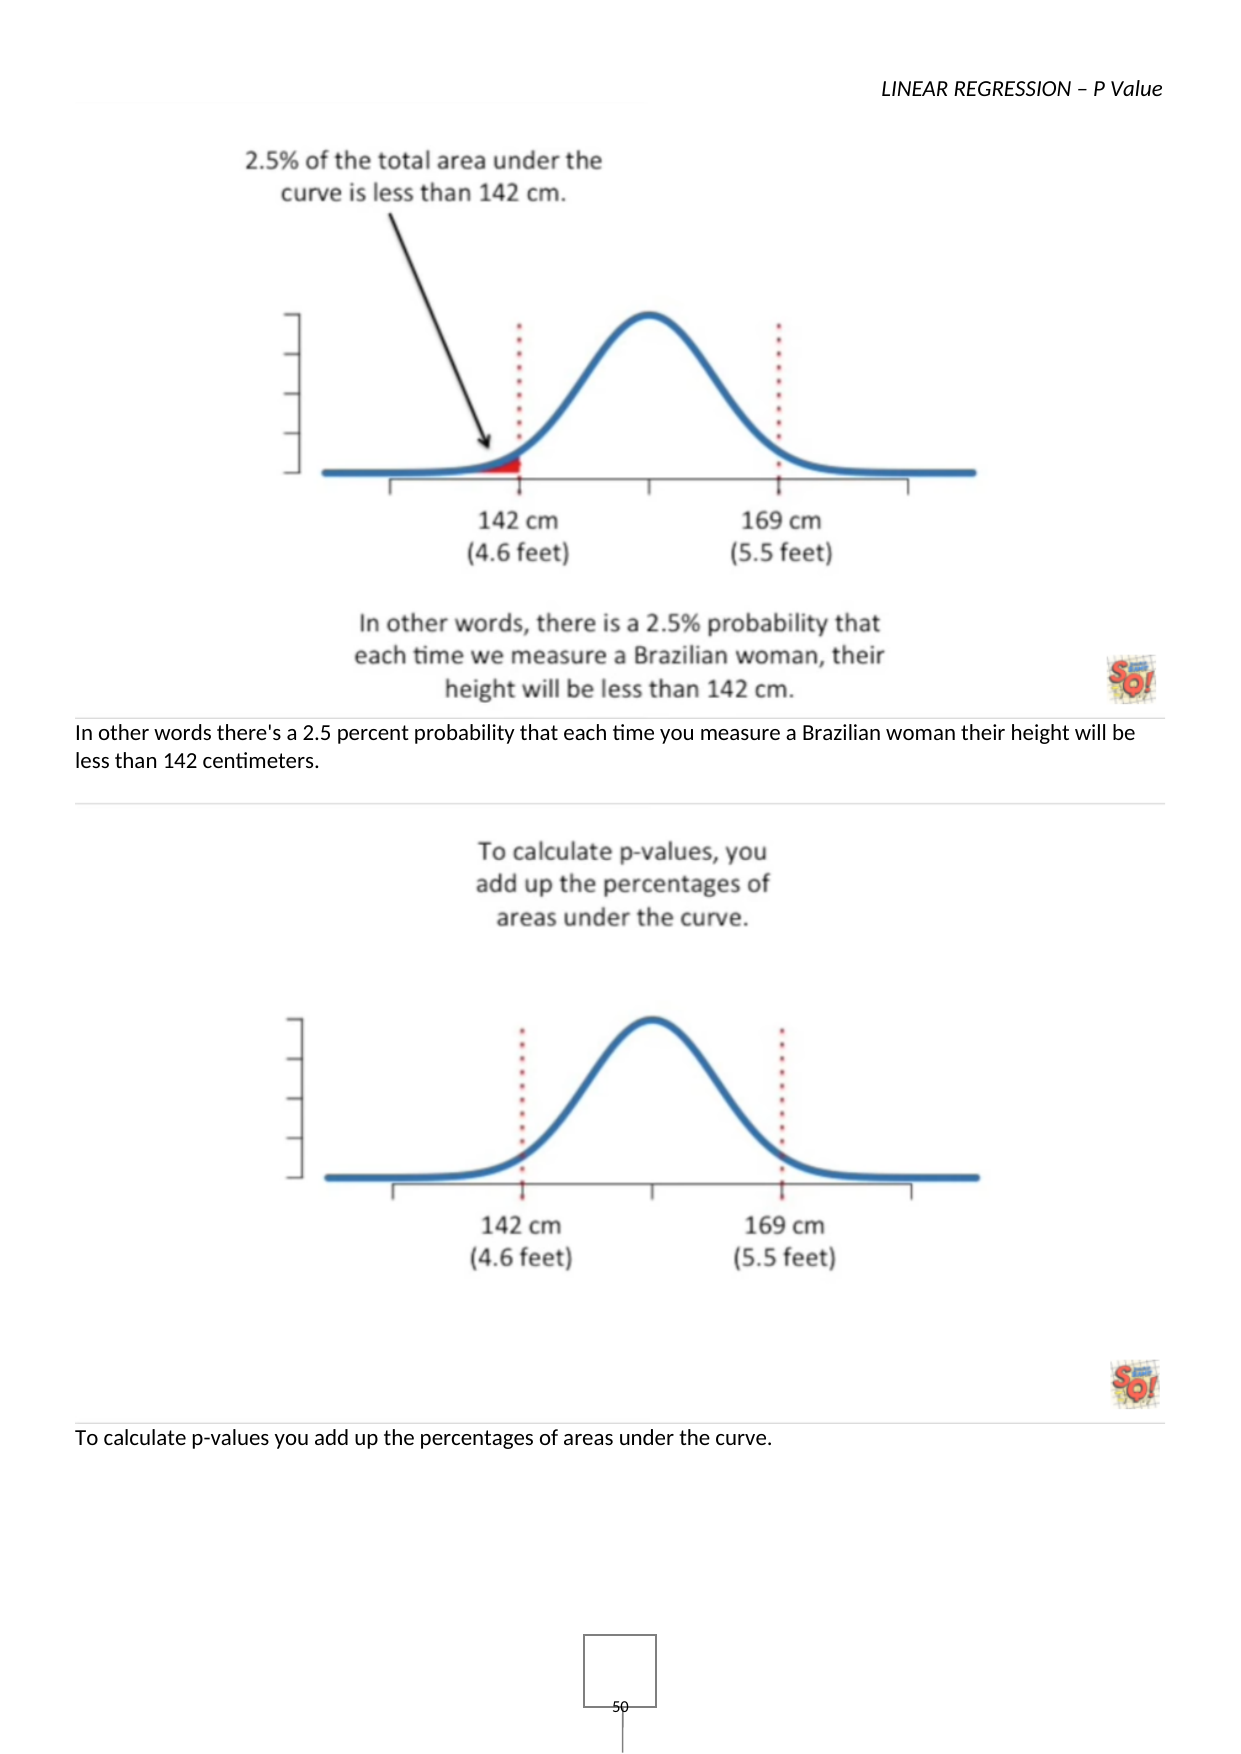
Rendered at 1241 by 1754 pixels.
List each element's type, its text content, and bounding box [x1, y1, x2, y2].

picture [75, 802, 1166, 1424]
text In other words there's a 2.5 percent probability that each time you measure a Brazilian woman their height will be less than 142 centimeters. [75, 719, 1165, 774]
picture [75, 101, 1166, 719]
text To calculate p-values you add up the percentages of areas under the curve. [75, 1424, 1165, 1451]
